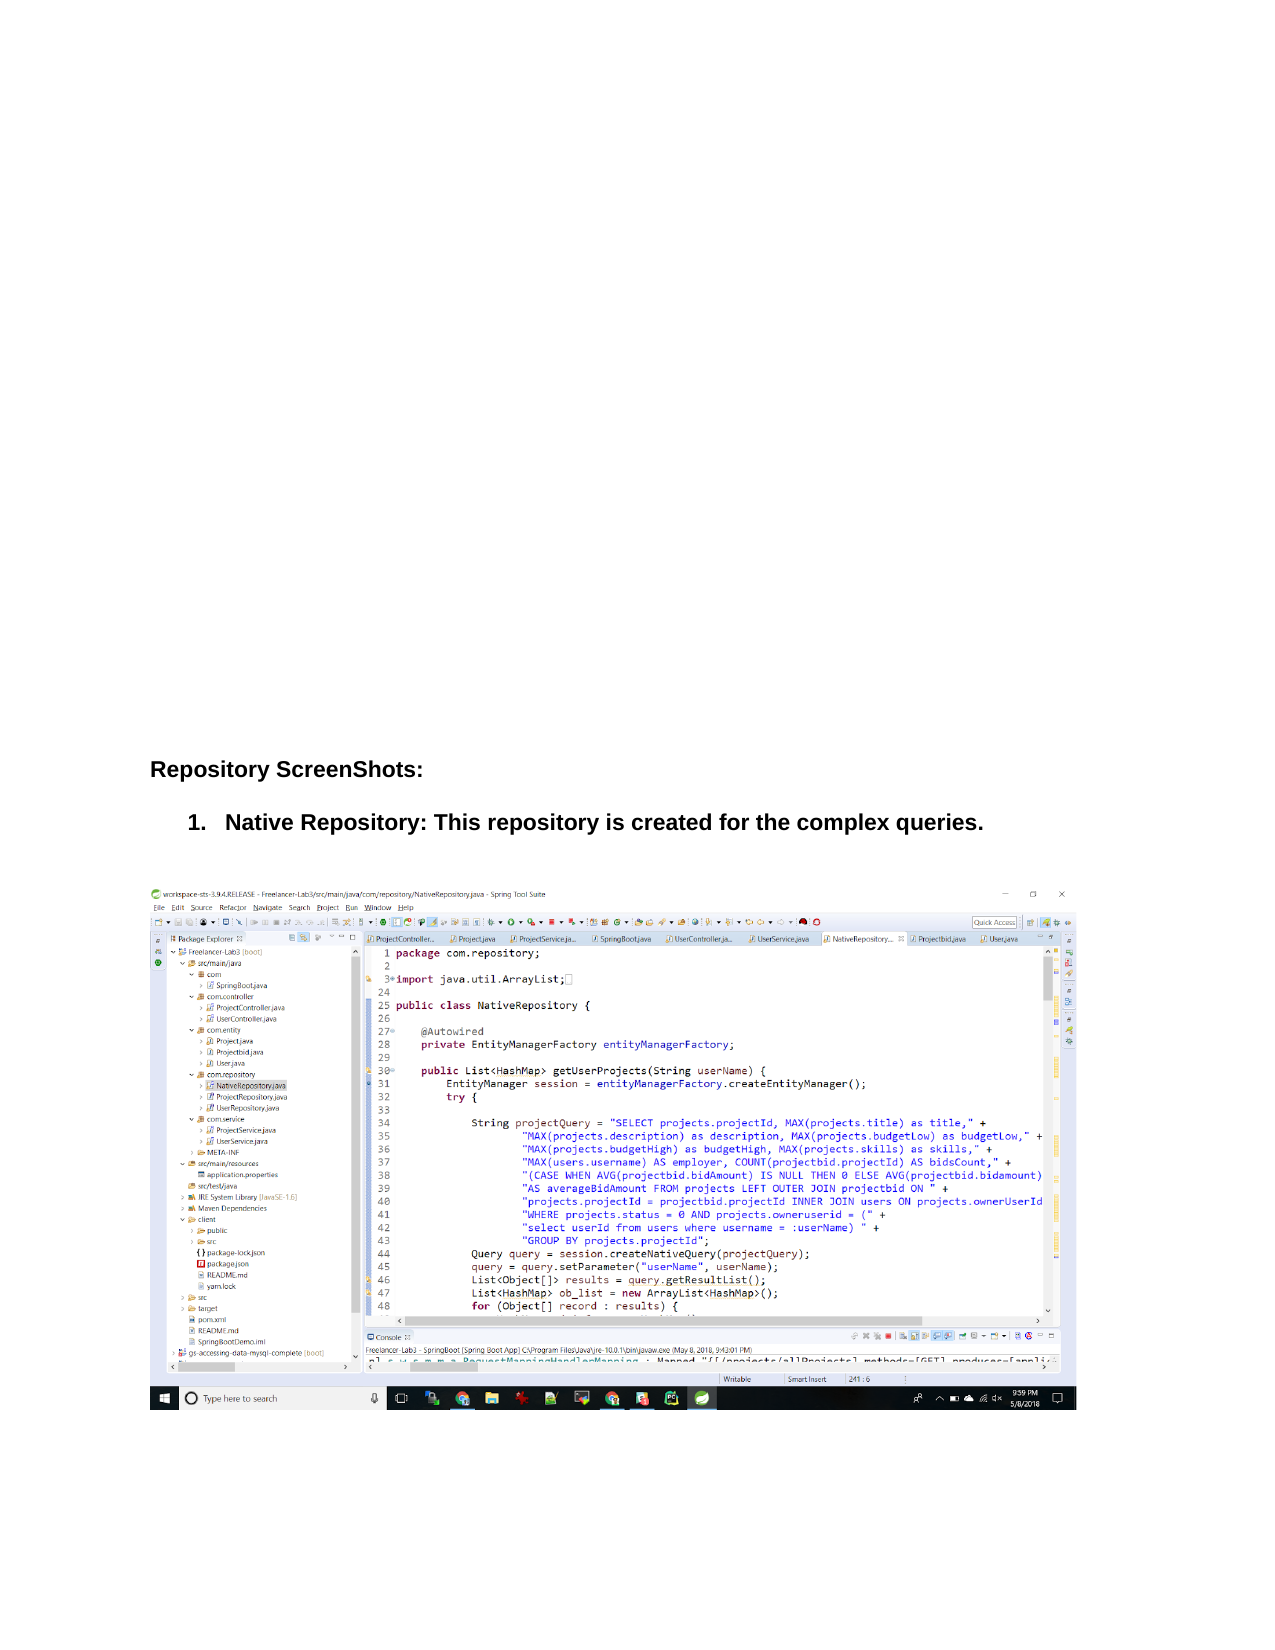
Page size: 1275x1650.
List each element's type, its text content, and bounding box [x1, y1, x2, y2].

list Native Repository: This repository is created for the complex queries. [187, 809, 1125, 835]
picture [150, 887, 1077, 1410]
text Repository ScreenShots: [150, 756, 1125, 782]
